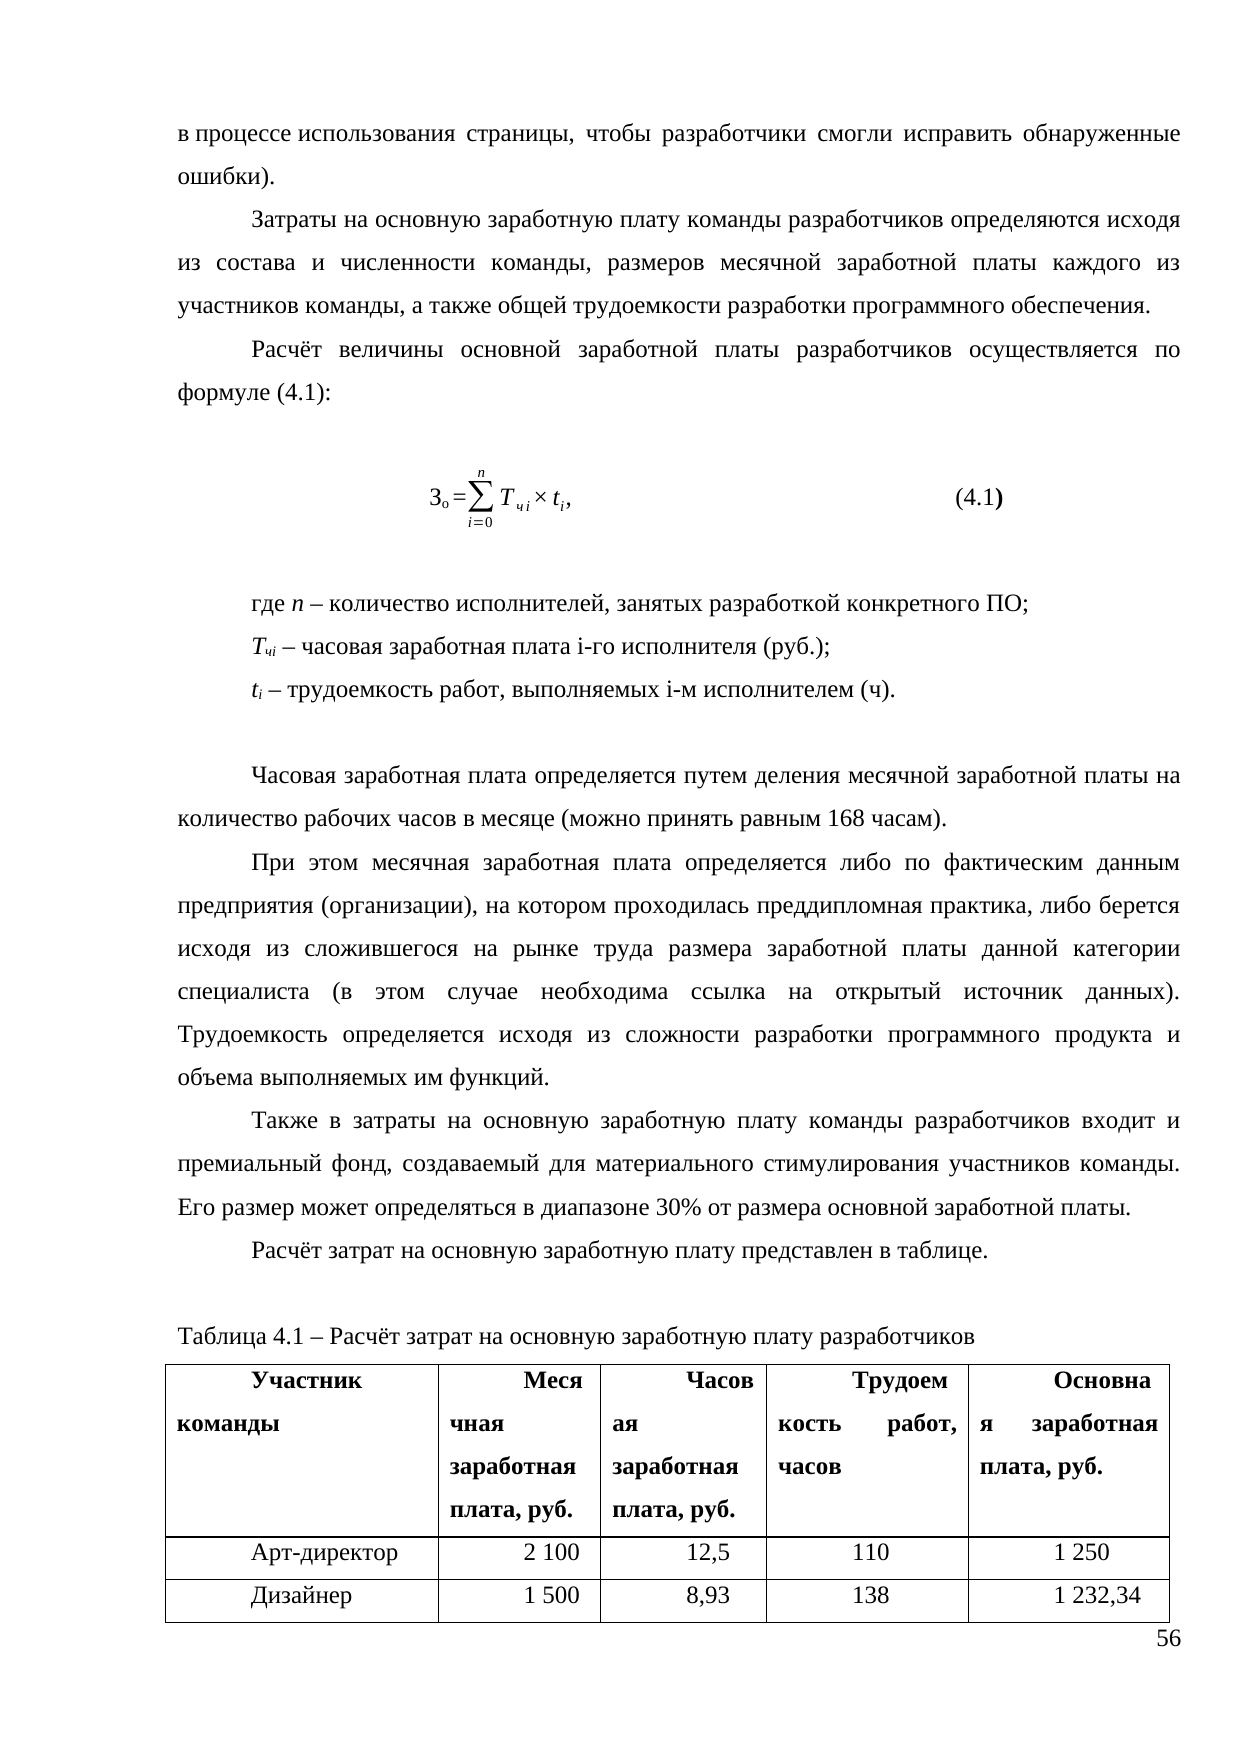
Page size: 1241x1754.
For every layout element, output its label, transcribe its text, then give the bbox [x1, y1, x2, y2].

table_header Часовая заработная плата, руб. [601, 1365, 766, 1536]
text Tчi – часовая заработная плата i-го исполнителя (руб.); [177, 631, 1181, 660]
text ti – трудоемкость работ, выполняемых i-м исполнителем (ч). [177, 674, 1181, 703]
table_cell 12,5 [601, 1538, 766, 1579]
text Также в затраты на основную заработную плату команды разработчиков входит и премиальный фонд, создаваемый для материального стимулирования участников команды. Его размер может определяться в диапазоне 30% от размера основной заработной платы. [177, 1105, 1181, 1220]
text Часовая заработная плата определяется путем деления месячной заработной платы на количество рабочих часов в месяце (можно принять равным 168 часам). [177, 760, 1181, 832]
text Таблица 4.1 – Расчёт затрат на основную заработную плату разработчиков [177, 1321, 1181, 1350]
table_cell 138 [767, 1580, 968, 1622]
table_cell Арт-директор [166, 1538, 438, 1579]
table_cell 1 232,34 [969, 1580, 1169, 1622]
table_cell 8,93 [601, 1580, 766, 1622]
text Затраты на основную заработную плату команды разработчиков определяются исходя из состава и численности команды, размеров месячной заработной платы каждого из участников команды, а также общей трудоемкости разработки программного обеспечения. [177, 204, 1181, 319]
text Зо =, (4.1) [177, 463, 1181, 530]
table_cell 1 250 [969, 1538, 1169, 1579]
table_header Участник команды [166, 1365, 438, 1536]
text Расчёт затрат на основную заработную плату представлен в таблице. [177, 1235, 1181, 1263]
table_header Трудоемкость работ, часов [767, 1365, 968, 1536]
table_cell Дизайнер [166, 1580, 438, 1622]
text где n – количество исполнителей, занятых разработкой конкретного ПО; [177, 588, 1181, 617]
table_header Основная заработная плата, руб. [969, 1365, 1169, 1536]
table_cell 110 [767, 1538, 968, 1579]
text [177, 118, 1181, 190]
table_cell 1 500 [439, 1580, 600, 1622]
text При этом месячная заработная плата определяется либо по фактическим данным предприятия (организации), на котором проходилась преддипломная практика, либо берется исходя из сложившегося на рынке труда размера заработной платы данной категории специалиста (в этом случае необходима ссылка на открытый источник данных). Трудоемкость определяется исходя из сложности разработки программного продукта и объема выполняемых им функций. [177, 847, 1181, 1091]
table_header Месячная заработная плата, руб. [439, 1365, 600, 1536]
text Расчёт величины основной заработной платы разработчиков осуществляется по формуле (4.1): [177, 334, 1181, 406]
table_cell 2 100 [439, 1538, 600, 1579]
